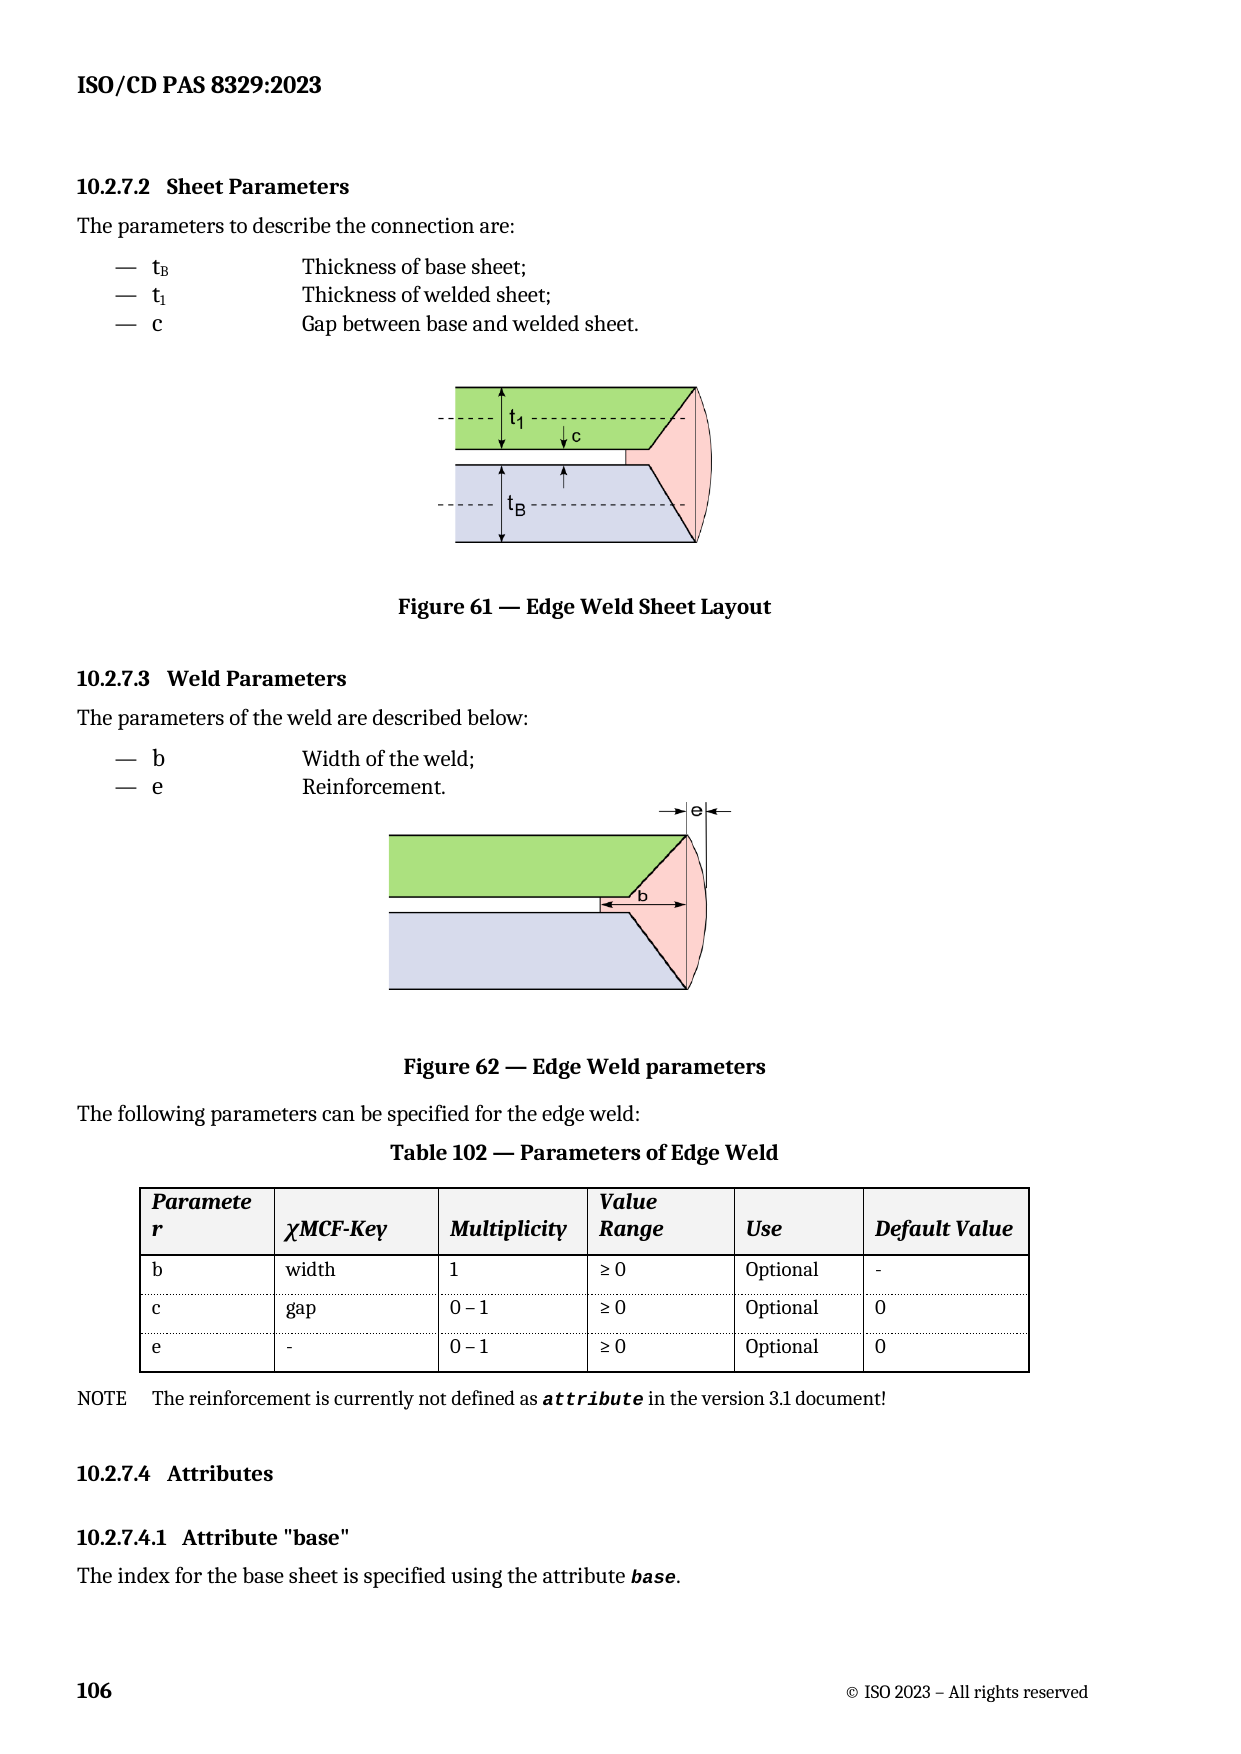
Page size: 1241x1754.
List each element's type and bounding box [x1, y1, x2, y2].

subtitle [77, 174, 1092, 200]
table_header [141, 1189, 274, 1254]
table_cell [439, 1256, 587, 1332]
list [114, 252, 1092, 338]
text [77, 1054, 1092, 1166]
picture [388, 802, 732, 990]
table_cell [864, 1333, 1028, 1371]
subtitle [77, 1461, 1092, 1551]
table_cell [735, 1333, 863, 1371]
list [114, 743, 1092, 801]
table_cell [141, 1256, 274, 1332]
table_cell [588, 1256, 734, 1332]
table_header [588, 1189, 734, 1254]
picture [438, 376, 732, 543]
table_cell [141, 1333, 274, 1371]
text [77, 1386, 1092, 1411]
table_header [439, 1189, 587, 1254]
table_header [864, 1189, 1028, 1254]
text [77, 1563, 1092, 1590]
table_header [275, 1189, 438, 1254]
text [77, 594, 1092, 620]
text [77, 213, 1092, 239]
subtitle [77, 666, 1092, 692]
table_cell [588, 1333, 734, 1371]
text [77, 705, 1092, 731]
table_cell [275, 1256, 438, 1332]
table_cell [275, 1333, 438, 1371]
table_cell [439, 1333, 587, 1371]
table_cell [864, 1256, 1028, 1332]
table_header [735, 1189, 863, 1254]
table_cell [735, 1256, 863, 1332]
